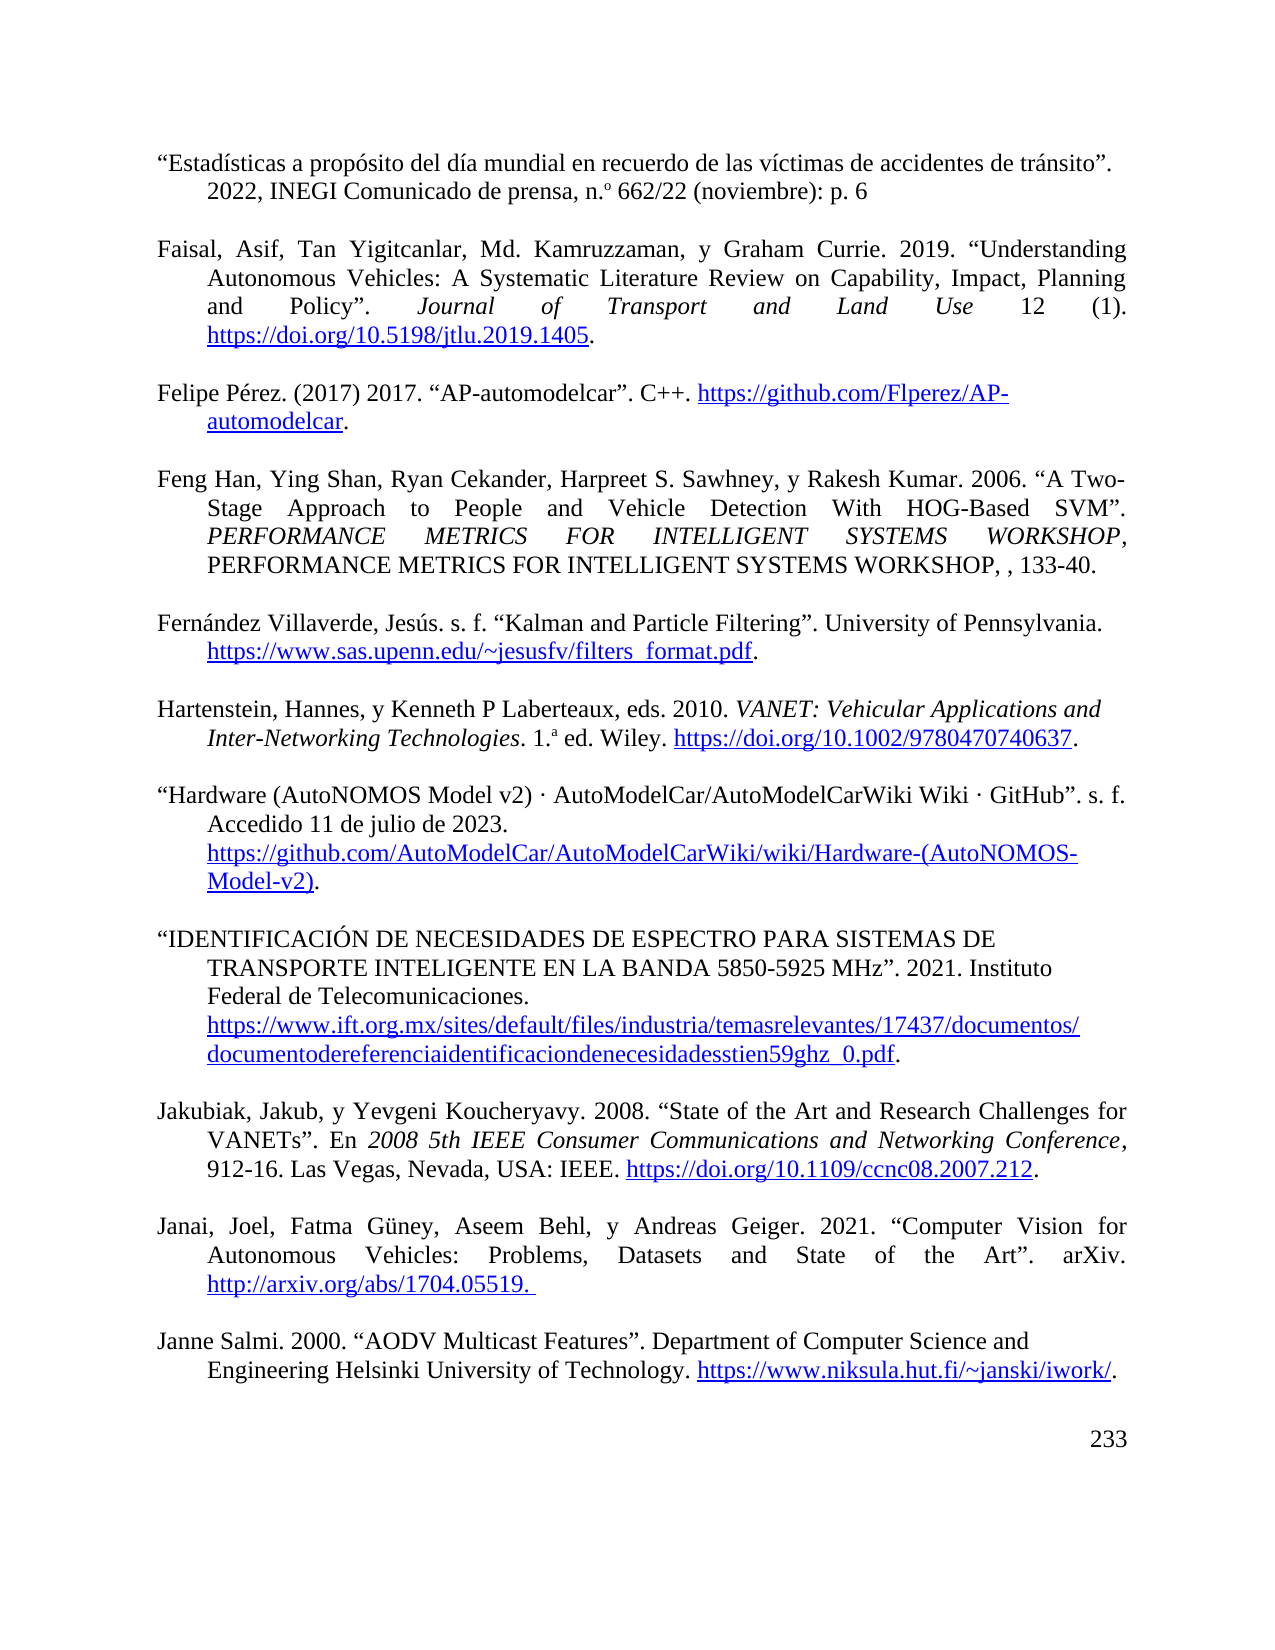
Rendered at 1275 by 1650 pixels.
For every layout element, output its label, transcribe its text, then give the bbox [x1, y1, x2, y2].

text “Estadísticas a propósito del día mundial en recuerdo de las víctimas de accidentes de tránsito”. 2022, INEGI Comunicado de prensa, n.o 662/22 (noviembre): p. 6 [157, 148, 1127, 205]
text Jakubiak, Jakub, y Yevgeni Koucheryavy. 2008. “State of the Art and Research Challenges for VANETs”. En 2008 5th IEEE Consumer Communications and Networking Conference, 912-16. Las Vegas, Nevada, USA: IEEE. https://doi.org/10.1109/ccnc08.2007.212. [157, 1096, 1127, 1183]
text Fernández Villaverde, Jesús. s. f. “Kalman and Particle Filtering”. University of Pennsylvania. https://www.sas.upenn.edu/~jesusfv/filters_format.pdf. [157, 608, 1127, 665]
text Hartenstein, Hannes, y Kenneth P Laberteaux, eds. 2010. VANET: Vehicular Applications and Inter‐Networking Technologies. 1.a ed. Wiley. https://doi.org/10.1002/9780470740637. [157, 694, 1127, 751]
text Janne Salmi. 2000. “AODV Multicast Features”. Department of Computer Science and Engineering Helsinki University of Technology. https://www.niksula.hut.fi/~janski/iwork/. [157, 1326, 1127, 1384]
text “IDENTIFICACIÓN DE NECESIDADES DE ESPECTRO PARA SISTEMAS DE TRANSPORTE INTELIGENTE EN LA BANDA 5850-5925 MHz”. 2021. Instituto Federal de Telecomunicaciones. https://www.ift.org.mx/sites/default/files/industria/temasrelevantes/17437/documentos/documentodereferenciaidentificaciondenecesidadesstien59ghz_0.pdf. [157, 924, 1127, 1068]
text “Hardware (AutoNOMOS Model v2) · AutoModelCar/AutoModelCarWiki Wiki · GitHub”. s. f. Accedido 11 de julio de 2023. https://github.com/AutoModelCar/AutoModelCarWiki/wiki/Hardware-(AutoNOMOS-Model-v2). [157, 780, 1127, 895]
text Janai, Joel, Fatma Güney, Aseem Behl, y Andreas Geiger. 2021. “Computer Vision for Autonomous Vehicles: Problems, Datasets and State of the Art”. arXiv. http://arxiv.org/abs/1704.05519. [157, 1211, 1127, 1298]
text Feng Han, Ying Shan, Ryan Cekander, Harpreet S. Sawhney, y Rakesh Kumar. 2006. “A Two-Stage Approach to People and Vehicle Detection With HOG-Based SVM”. PERFORMANCE METRICS FOR INTELLIGENT SYSTEMS WORKSHOP, PERFORMANCE METRICS FOR INTELLIGENT SYSTEMS WORKSHOP, , 133-40. [157, 464, 1127, 579]
text Faisal, Asif, Tan Yigitcanlar, Md. Kamruzzaman, y Graham Currie. 2019. “Understanding Autonomous Vehicles: A Systematic Literature Review on Capability, Impact, Planning and Policy”. Journal of Transport and Land Use 12 (1). https://doi.org/10.5198/jtlu.2019.1405. [157, 234, 1127, 349]
text Felipe Pérez. (2017) 2017. “AP-automodelcar”. C++. https://github.com/Flperez/AP-automodelcar. [157, 378, 1127, 435]
